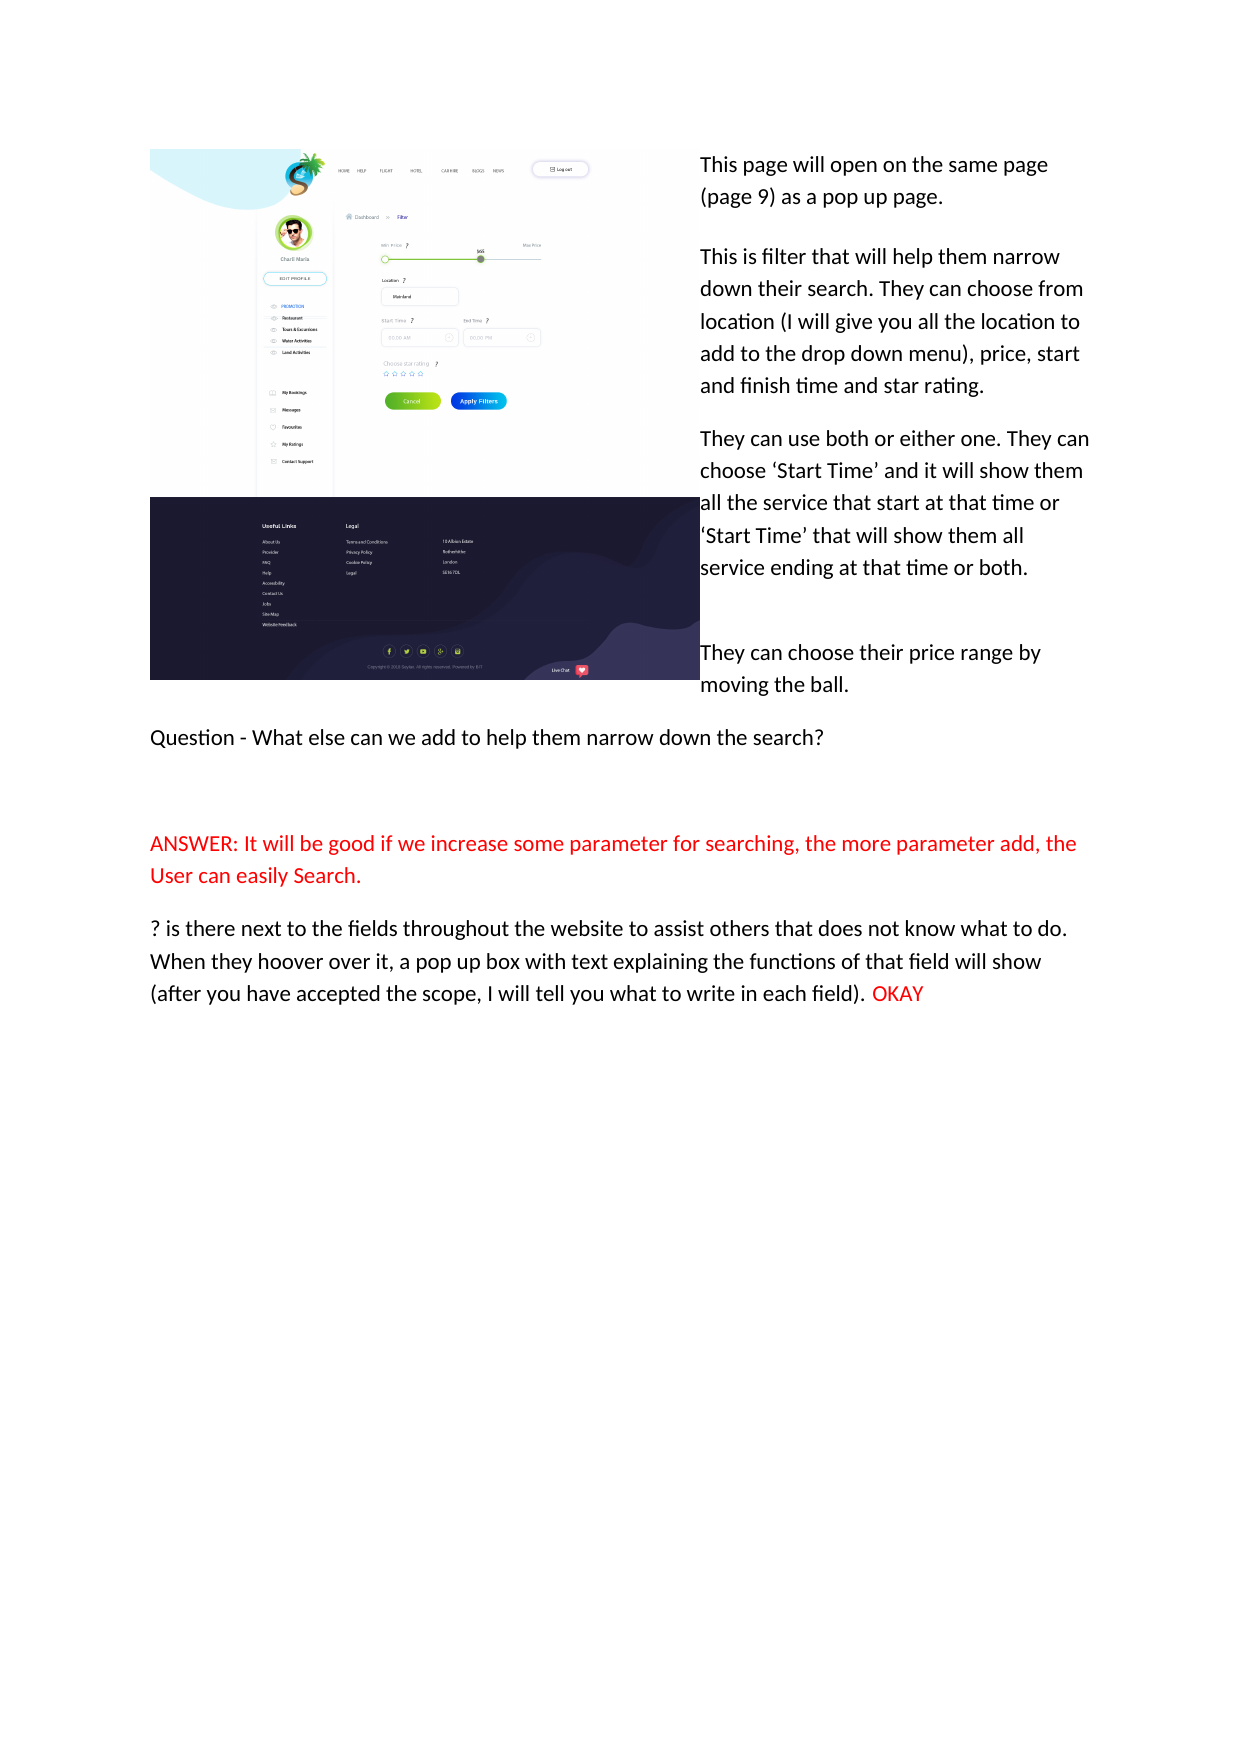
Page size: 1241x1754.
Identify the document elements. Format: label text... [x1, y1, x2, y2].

text They can choose their price range by moving the ball. [150, 638, 1090, 698]
text ANSWER: It will be good if we increase some parameter for searching, the more parameter add, the User can easily Search. [150, 829, 1090, 889]
picture [150, 149, 700, 680]
text ? is there next to the fields throughout the website to assist others that does not know what to do. When they hoover over it, a pop up box with text explaining the functions of that field will show (after you have accepted the scope, I will tell you what to write in each field). OKAY [150, 914, 1090, 1007]
text This page will open on the same page (page 9) as a pop up page. This is filter that will help them narrow down their search. They can choose from location (I will give you all the location to add to the drop down menu), price, start and finish time and star rating. [700, 150, 1090, 399]
text They can use both or either one. They can choose ‘Start Time’ and it will show them all the service that start at that time or ‘Start Time’ that will show them all service ending at that time or both. [700, 424, 1090, 613]
text Question - What else can we add to help them narrow down the search? [150, 723, 1090, 751]
